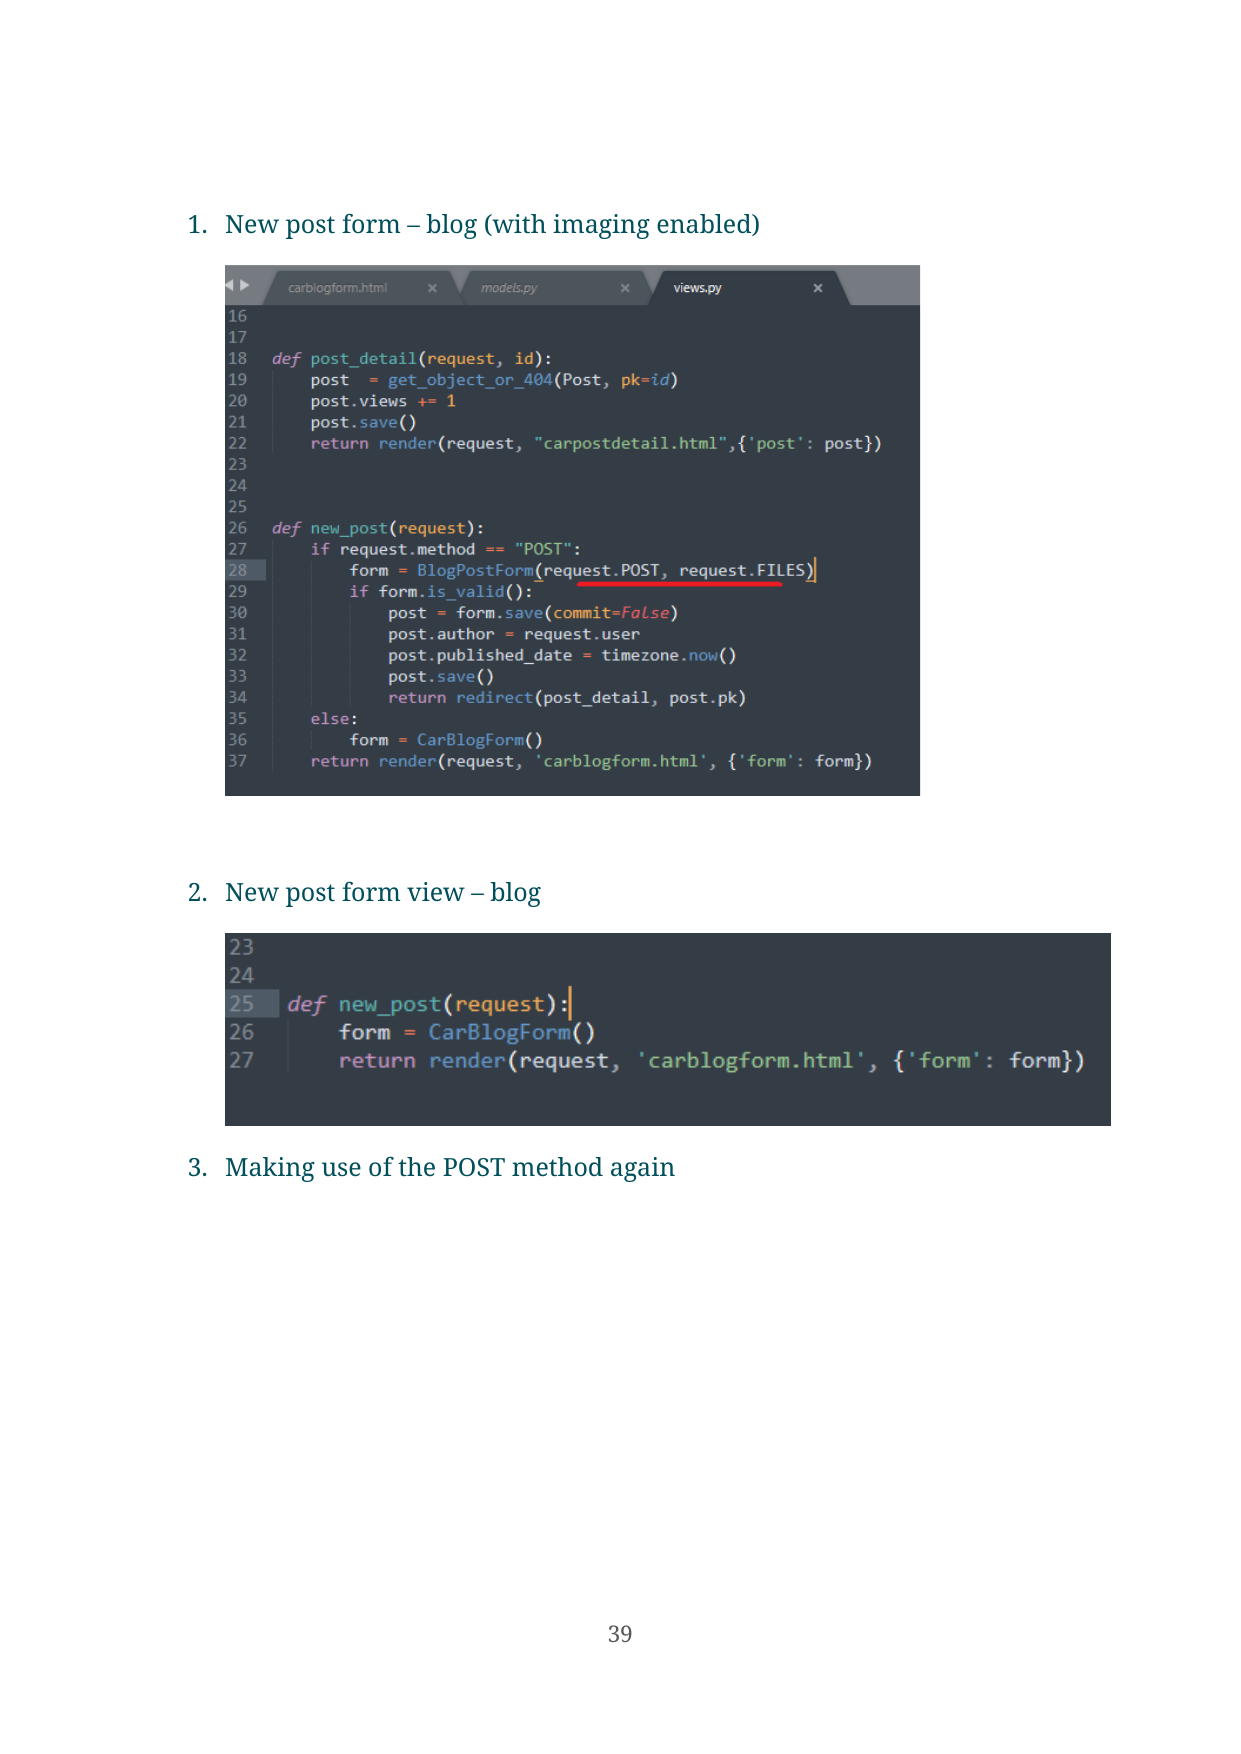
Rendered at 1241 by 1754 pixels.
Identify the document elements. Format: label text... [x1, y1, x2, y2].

list New post form – blog (with imaging enabled) [187, 207, 1090, 241]
picture [225, 933, 1111, 1126]
picture [225, 265, 921, 796]
list Making use of the POST method again [187, 1149, 1090, 1183]
list New post form view – blog [187, 875, 1090, 909]
